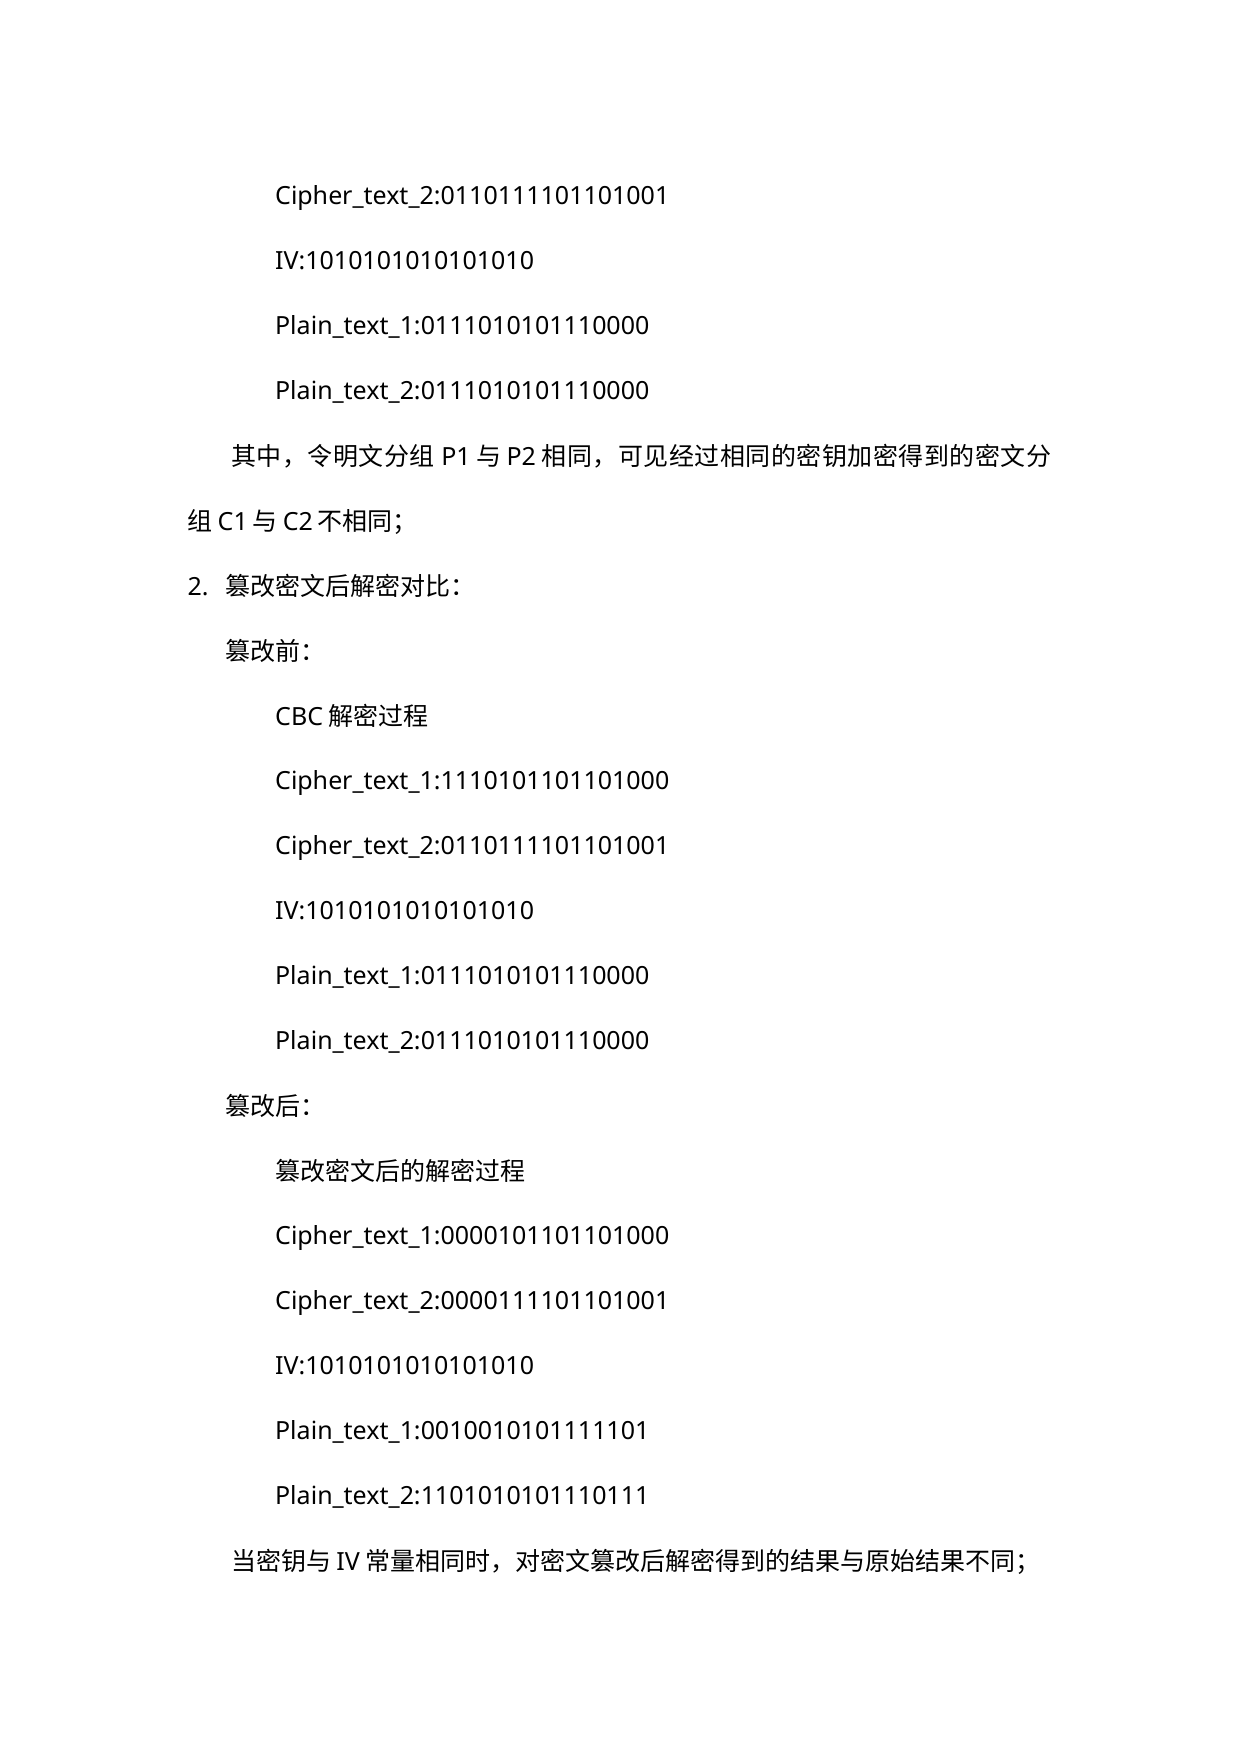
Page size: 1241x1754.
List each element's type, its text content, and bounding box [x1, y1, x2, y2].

text 其中，令明文分组P1与P2相同，可见经过相同的密钥加密得到的密文分组C1与C2不相同； [187, 422, 1053, 552]
list IV:1010101010101010 [225, 1332, 1053, 1397]
list Cipher_text_2:0000111101101001 [225, 1267, 1053, 1332]
list 篡改密文后解密对比： [187, 552, 1053, 617]
list Plain_text_2:1101010101110111 [225, 1462, 1053, 1527]
list IV:1010101010101010 [225, 227, 1053, 292]
list Cipher_text_1:0000101101101000 [225, 1202, 1053, 1267]
list 篡改后： [225, 1072, 1053, 1137]
list Plain_text_2:0111010101110000 [225, 357, 1053, 422]
list 篡改前： [225, 617, 1053, 682]
list CBC解密过程 [225, 682, 1053, 747]
text 当密钥与IV常量相同时，对密文篡改后解密得到的结果与原始结果不同； [187, 1527, 1053, 1592]
list Cipher_text_1:1110101101101000 [225, 747, 1053, 812]
list Plain_text_1:0010010101111101 [225, 1397, 1053, 1462]
list Cipher_text_2:0110111101101001 [225, 162, 1053, 227]
list Plain_text_1:0111010101110000 [225, 292, 1053, 357]
list IV:1010101010101010 [225, 877, 1053, 942]
list Plain_text_1:0111010101110000 [225, 942, 1053, 1007]
list Plain_text_2:0111010101110000 [225, 1007, 1053, 1072]
list 篡改密文后的解密过程 [225, 1137, 1053, 1202]
list Cipher_text_2:0110111101101001 [225, 812, 1053, 877]
